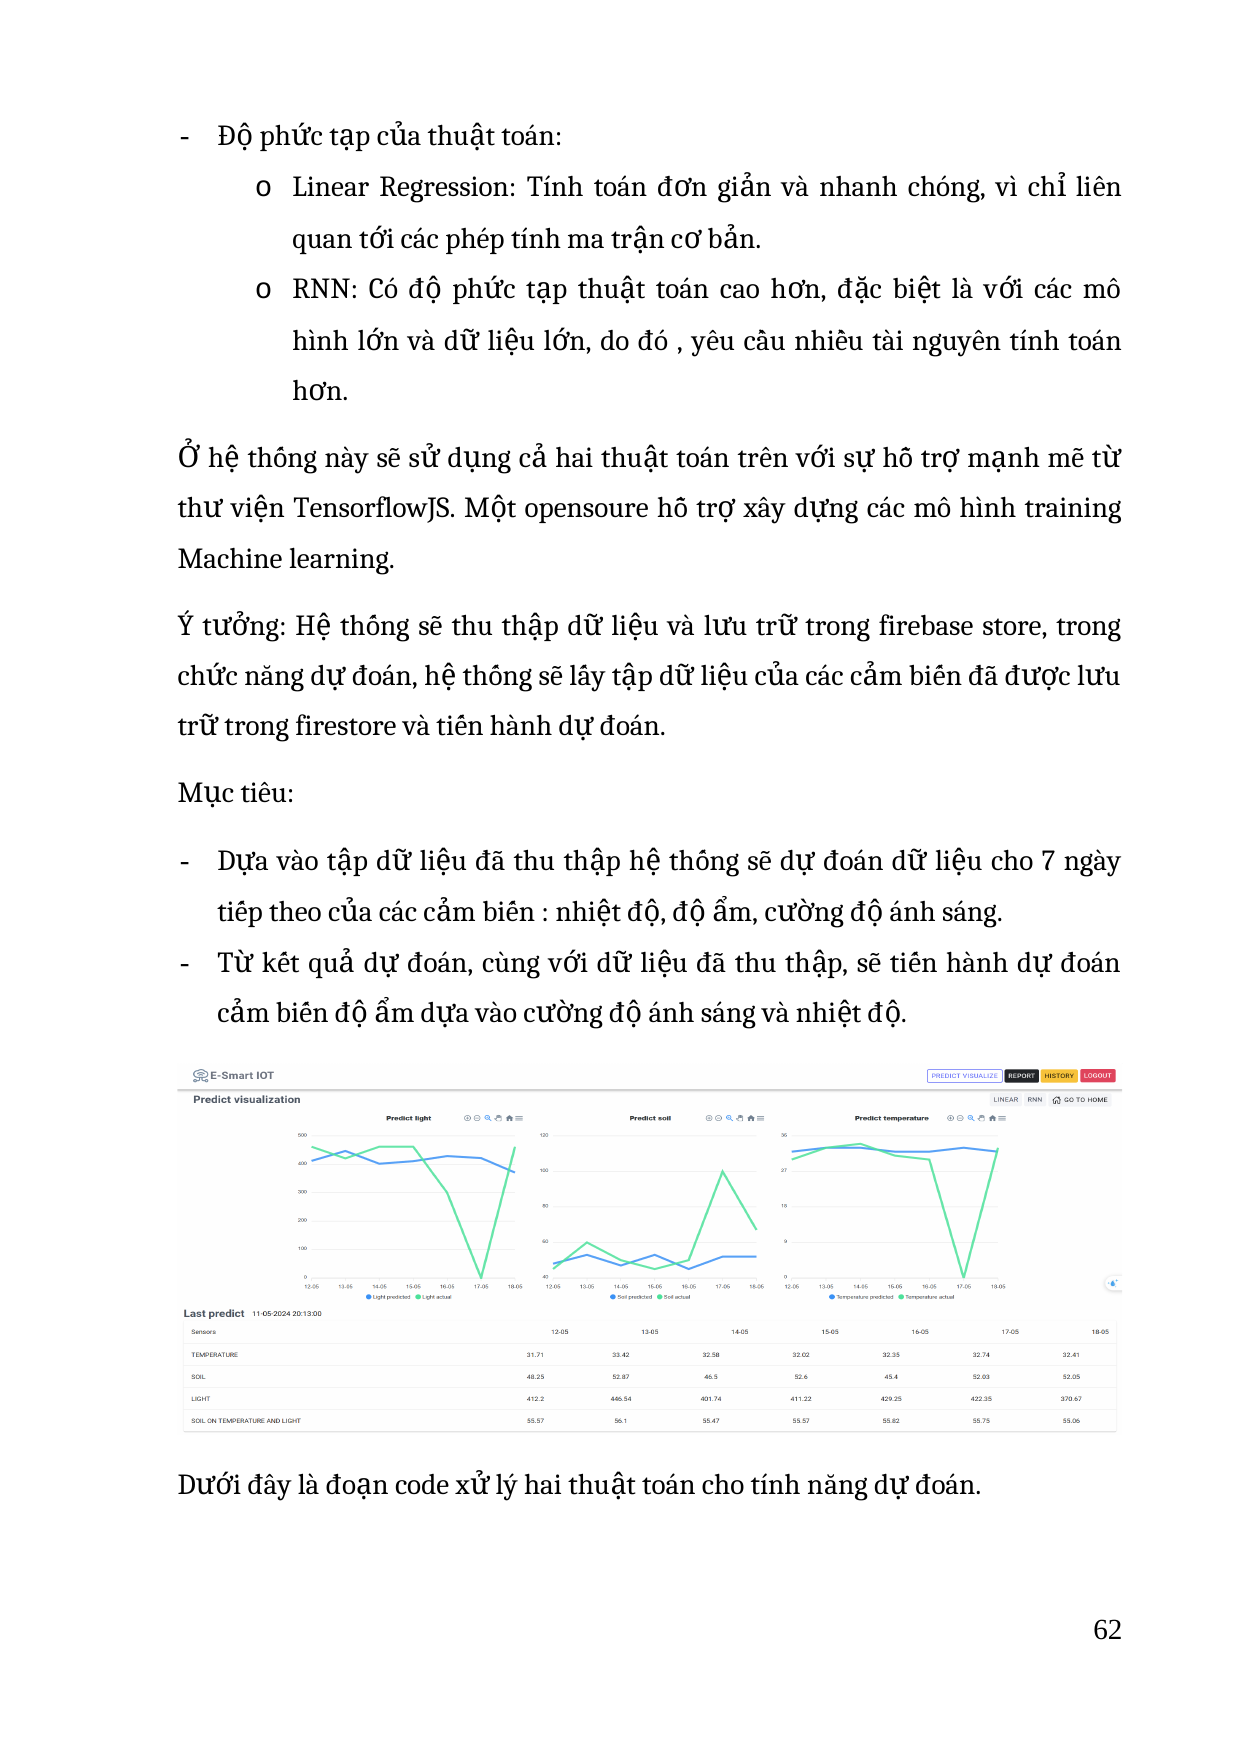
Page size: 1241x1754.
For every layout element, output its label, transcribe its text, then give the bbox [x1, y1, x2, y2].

picture [177, 1063, 1123, 1435]
text Ý tưởng: Hệ thống sẽ thu thập dữ liệu và lưu trữ trong firebase store, trong chức năng dự đoán, hệ thống sẽ lấy tập dữ liệu của các cảm biến đã được lưu trữ trong firestore và tiến hành dự đoán. [177, 609, 1122, 743]
list RNN: Có độ phức tạp thuật toán cao hơn, đặc biệt là với các mô hình lớn và dữ liệu lớn, do đó , yêu cầu nhiều tài nguyên tính toán hơn. [254, 272, 1122, 408]
text Dưới đây là đoạn code xử lý hai thuật toán cho tính năng dự đoán. [177, 1468, 1122, 1501]
list Linear Regression: Tính toán đơn giản và nhanh chóng, vì chỉ liên quan tới các phép tính ma trận cơ bản. [254, 170, 1122, 255]
list Độ phức tạp của thuật toán: [179, 118, 1122, 153]
list Dựa vào tập dữ liệu đã thu thập hệ thống sẽ dự đoán dữ liệu cho 7 ngày tiếp theo của các cảm biến : nhiệt độ, độ ẩm, cường độ ánh sáng. [179, 843, 1122, 928]
list Từ kết quả dự đoán, cùng với dữ liệu đã thu thập, sẽ tiến hành dự đoán cảm biến độ ẩm dựa vào cường độ ánh sáng và nhiệt độ. [179, 945, 1122, 1030]
text Ở hệ thống này sẽ sử dụng cả hai thuật toán trên với sự hỗ trợ mạnh mẽ từ thư viện TensorflowJS. Một opensoure hỗ trợ xây dựng các mô hình training Machine learning. [177, 441, 1122, 575]
text Mục tiêu: [177, 776, 1122, 810]
